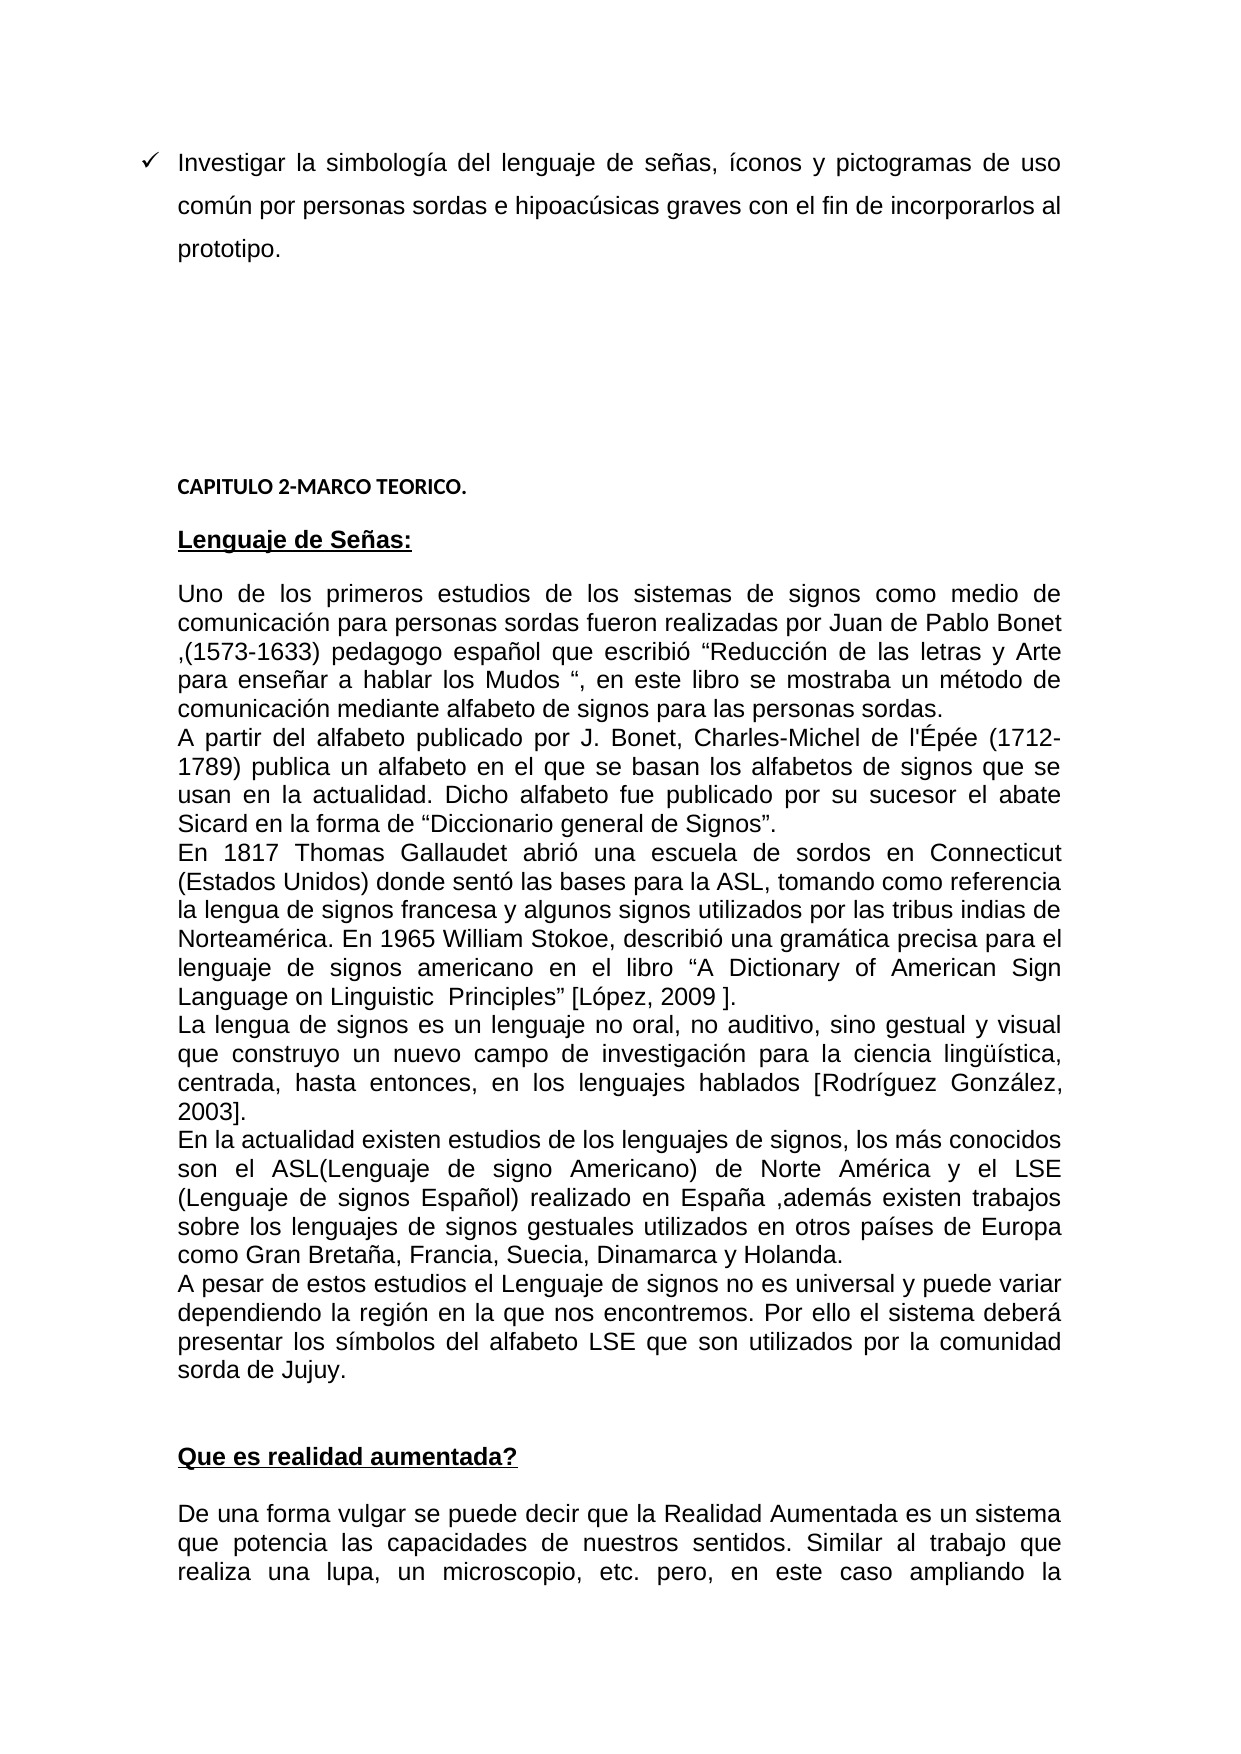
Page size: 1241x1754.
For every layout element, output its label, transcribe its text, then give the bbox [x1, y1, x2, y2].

text A pesar de estos estudios el Lenguaje de signos no es universal y puede variar dependiendo la región en la que nos encontremos. Por ello el sistema deberá presentar los símbolos del alfabeto LSE que son utilizados por la comunidad sorda de Jujuy. [177, 1269, 1063, 1384]
text A partir del alfabeto publicado por J. Bonet, Charles-Michel de l'Épée (1712-1789) publica un alfabeto en el que se basan los alfabetos de signos que se usan en la actualidad. Dicho alfabeto fue publicado por su sucesor el abate Sicard en la forma de “Diccionario general de Signos”. [177, 723, 1063, 838]
text Lenguaje de Señas: [177, 525, 1063, 554]
text En 1817 Thomas Gallaudet abrió una escuela de sordos en Connecticut (Estados Unidos) donde sentó las bases para la ASL, tomando como referencia la lengua de signos francesa y algunos signos utilizados por las tribus indias de Norteamérica. En 1965 William Stokoe, describió una gramática precisa para el lenguaje de signos americano en el libro “A Dictionary of American Sign Language on Linguistic Principles” [López, 2009 ]. [177, 838, 1063, 1011]
text En la actualidad existen estudios de los lenguajes de signos, los más conocidos son el ASL(Lenguaje de signo Americano) de Norte América y el LSE (Lenguaje de signos Español) realizado en España ,además existen trabajos sobre los lenguajes de signos gestuales utilizados en otros países de Europa como Gran Bretaña, Francia, Suecia, Dinamarca y Holanda. [177, 1126, 1063, 1269]
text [177, 1499, 1063, 1586]
text Uno de los primeros estudios de los sistemas de signos como medio de comunicación para personas sordas fueron realizadas por Juan de Pablo Bonet ,(1573-1633) pedagogo español que escribió “Reducción de las letras y Arte para enseñar a hablar los Mudos “, en este libro se mostraba un método de comunicación mediante alfabeto de signos para las personas sordas. [177, 579, 1063, 723]
text CAPITULO 2-MARCO TEORICO. [177, 472, 1063, 500]
text La lengua de signos es un lenguaje no oral, no auditivo, sino gestual y visual que construyo un nuevo campo de investigación para la ciencia lingüística, centrada, hasta entonces, en los lenguajes hablados [Rodríguez González, 2003]. [177, 1011, 1063, 1126]
text Que es realidad aumentada? [177, 1442, 1063, 1471]
list Investigar la simbología del lenguaje de señas, íconos y pictogramas de uso común por personas sordas e hipoacúsicas graves con el fin de incorporarlos al prototipo. [140, 148, 1063, 263]
